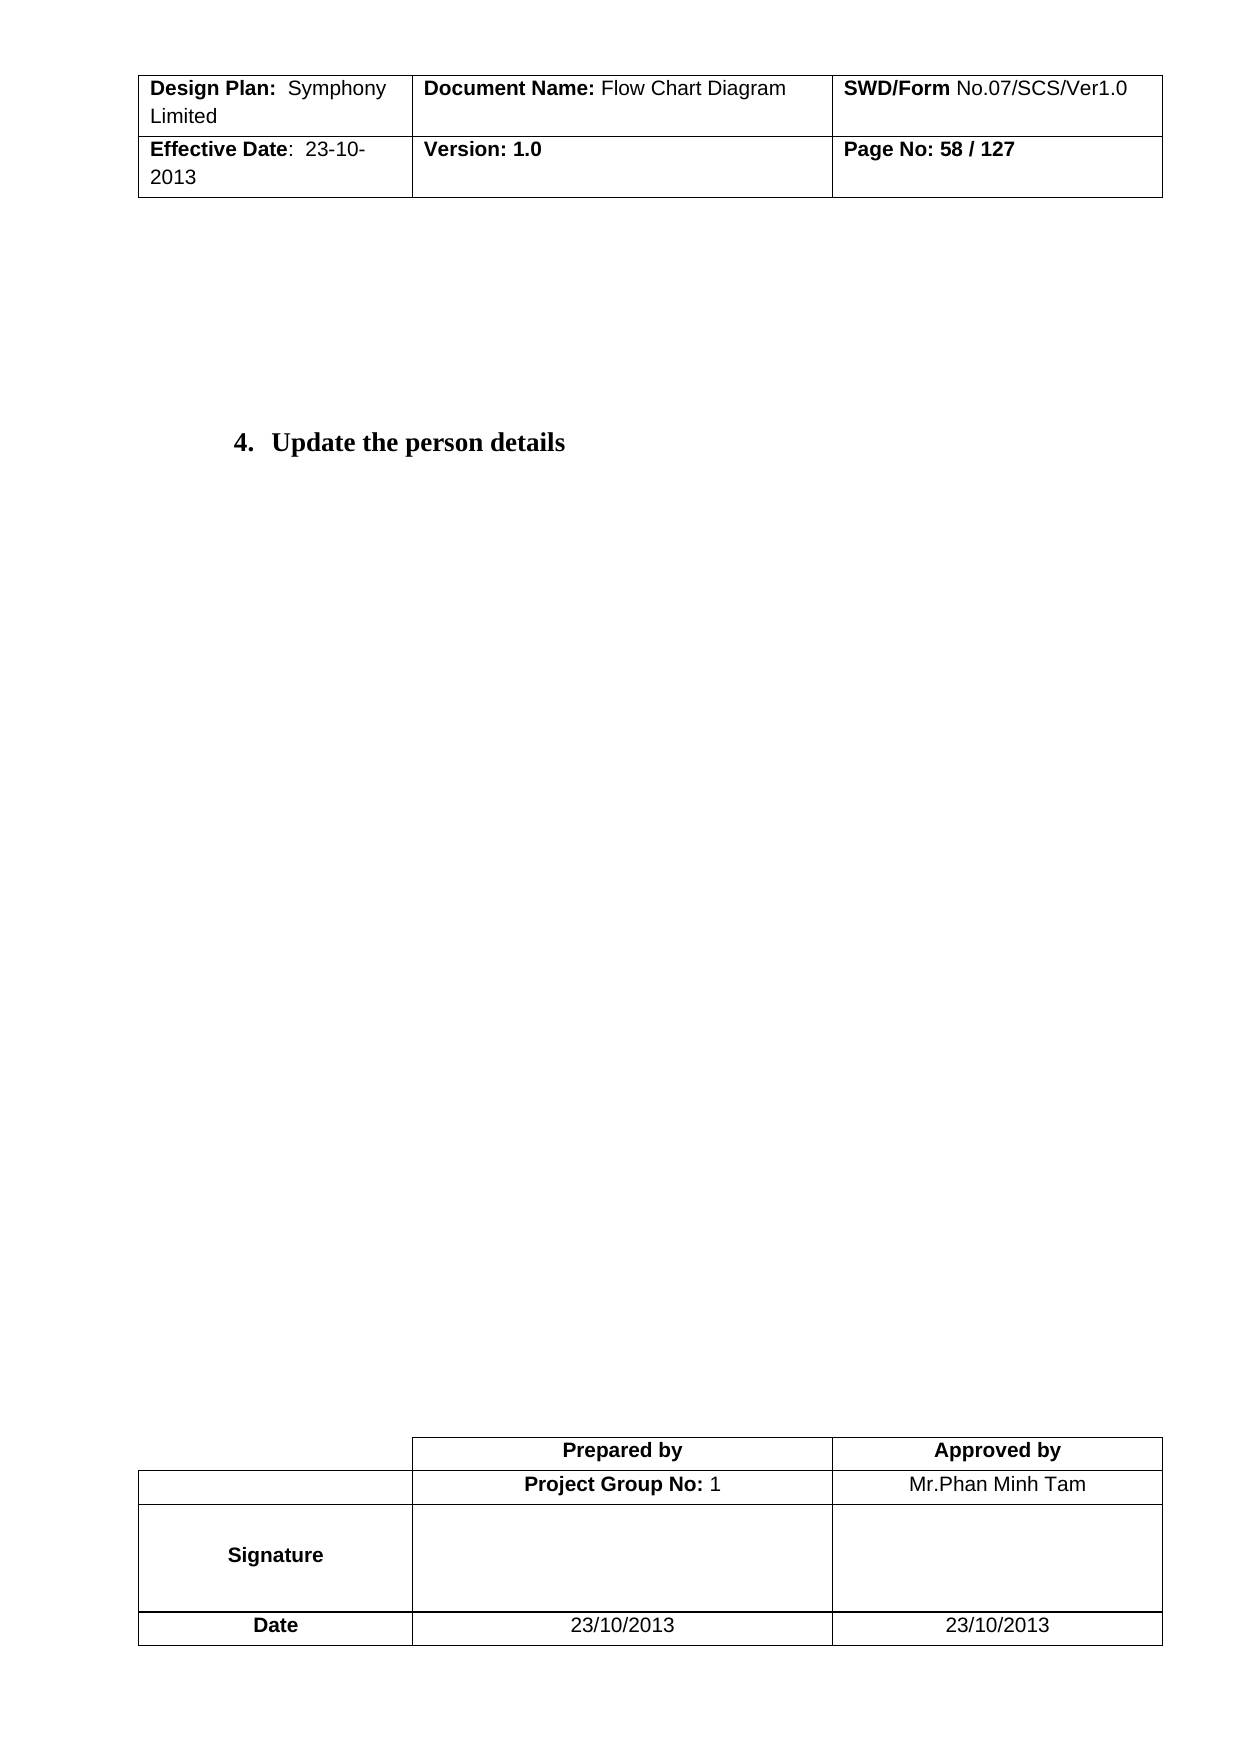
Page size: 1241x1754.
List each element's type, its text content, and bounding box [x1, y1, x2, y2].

list Update the person details [234, 426, 1090, 457]
